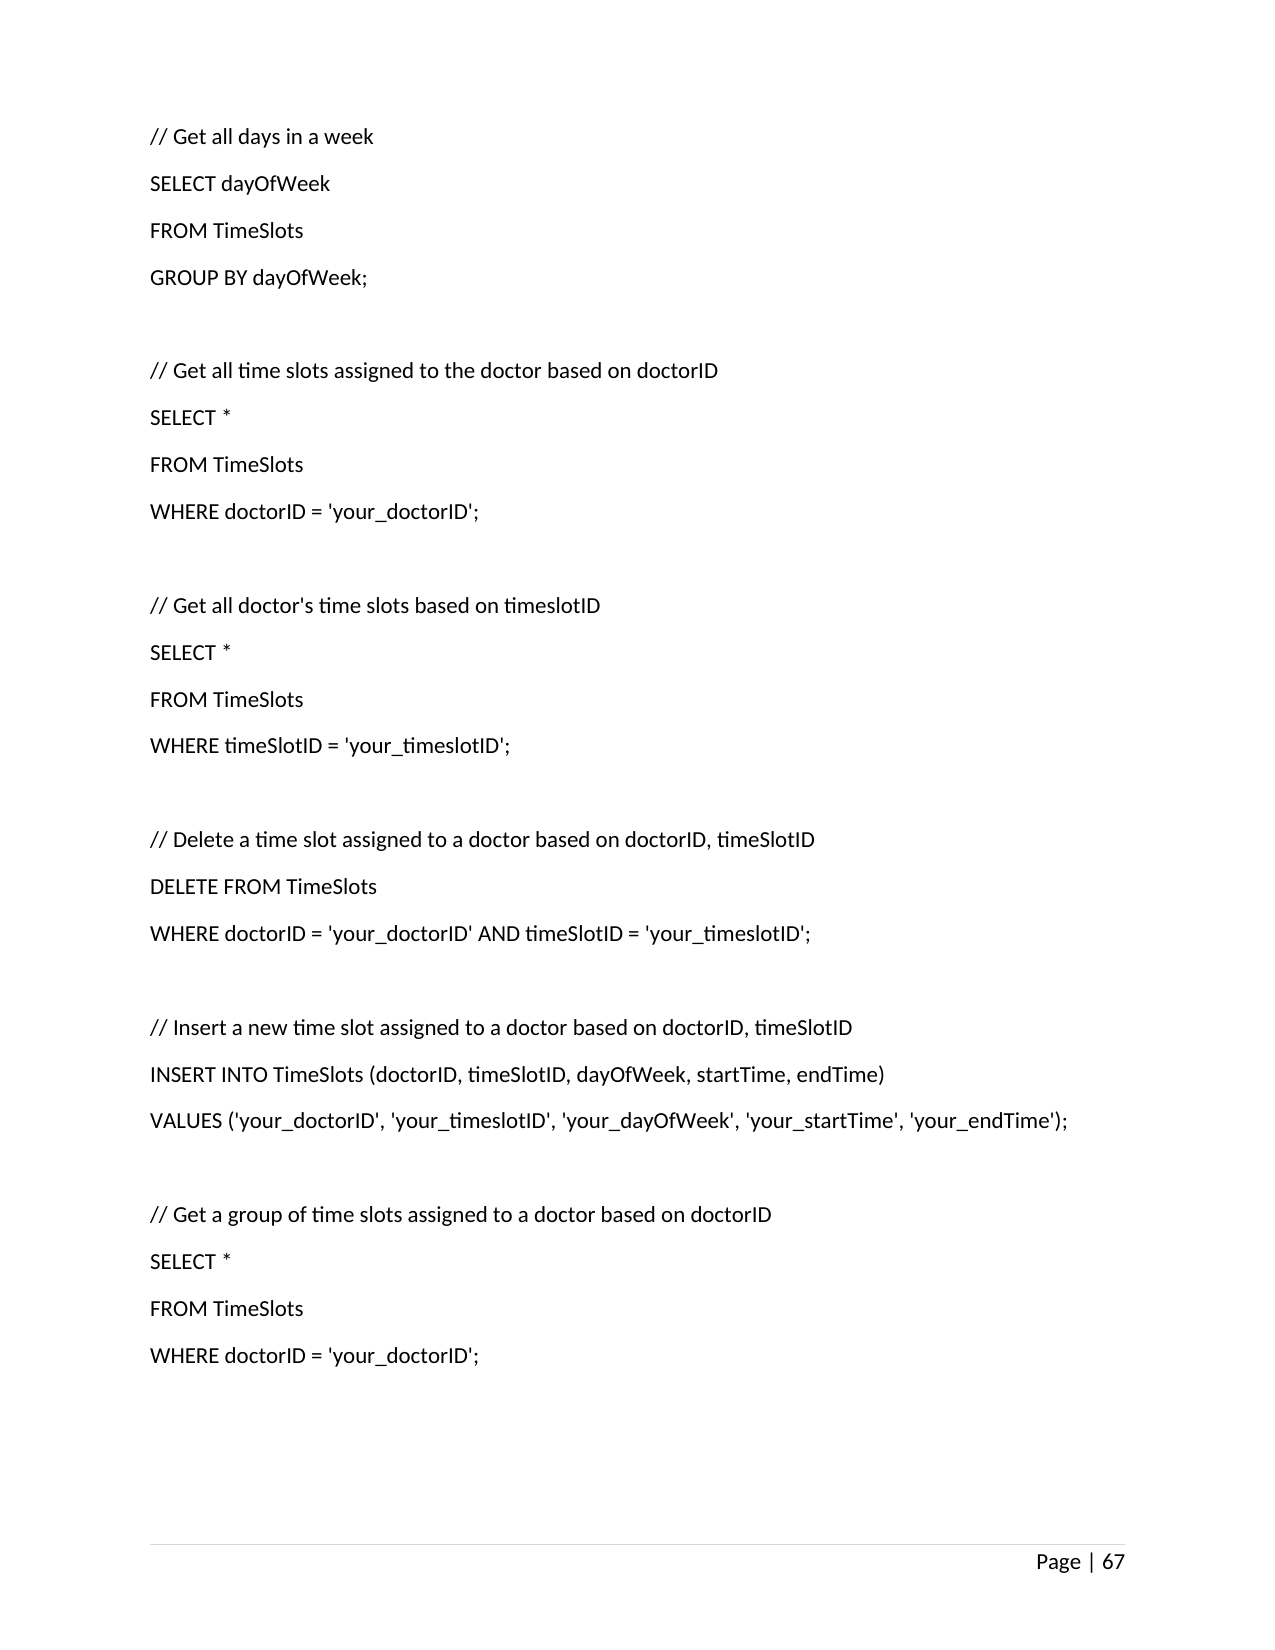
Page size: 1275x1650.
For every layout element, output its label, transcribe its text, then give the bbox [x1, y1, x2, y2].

text FROM TimeSlots [150, 685, 1125, 713]
text WHERE doctorID = 'your_doctorID'; [150, 497, 1125, 525]
text SELECT * [150, 1247, 1125, 1275]
text // Get all time slots assigned to the doctor based on doctorID [150, 357, 1125, 385]
text // Get all doctor's time slots based on timeslotID [150, 591, 1125, 619]
text WHERE doctorID = 'your_doctorID' AND timeSlotID = 'your_timeslotID'; [150, 919, 1125, 947]
text FROM TimeSlots [150, 1294, 1125, 1322]
text FROM TimeSlots [150, 450, 1125, 478]
text // Delete a time slot assigned to a doctor based on doctorID, timeSlotID [150, 825, 1125, 853]
text SELECT * [150, 638, 1125, 666]
text DELETE FROM TimeSlots [150, 872, 1125, 900]
text INSERT INTO TimeSlots (doctorID, timeSlotID, dayOfWeek, startTime, endTime) [150, 1060, 1125, 1088]
text SELECT dayOfWeek [150, 169, 1125, 197]
text WHERE timeSlotID = 'your_timeslotID'; [150, 732, 1125, 760]
text // Get all days in a week [150, 122, 1125, 150]
text FROM TimeSlots [150, 216, 1125, 244]
text SELECT * [150, 403, 1125, 432]
text WHERE doctorID = 'your_doctorID'; [150, 1341, 1125, 1369]
text VALUES ('your_doctorID', 'your_timeslotID', 'your_dayOfWeek', 'your_startTime', 'your_endTime'); [150, 1107, 1125, 1135]
text // Get a group of time slots assigned to a doctor based on doctorID [150, 1200, 1125, 1228]
text GROUP BY dayOfWeek; [150, 263, 1125, 291]
text // Insert a new time slot assigned to a doctor based on doctorID, timeSlotID [150, 1013, 1125, 1041]
